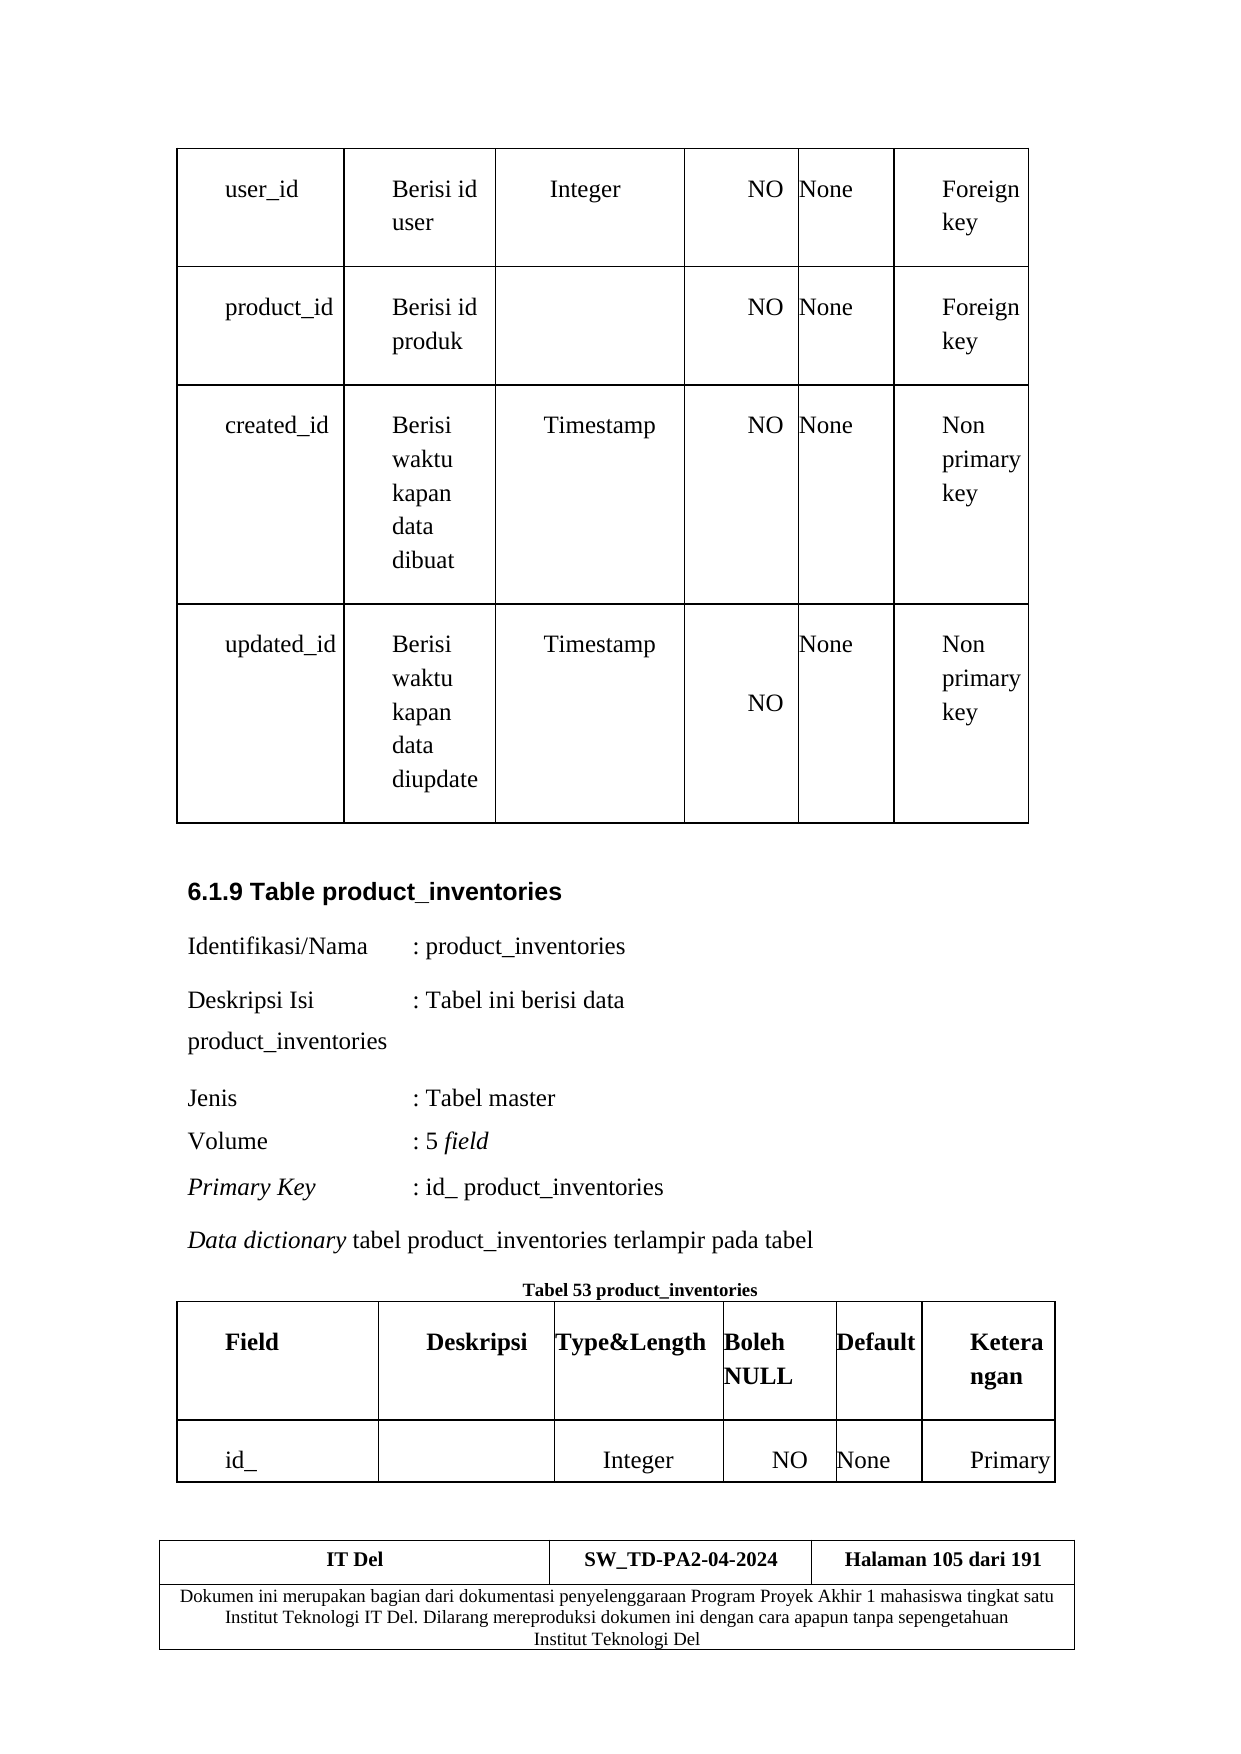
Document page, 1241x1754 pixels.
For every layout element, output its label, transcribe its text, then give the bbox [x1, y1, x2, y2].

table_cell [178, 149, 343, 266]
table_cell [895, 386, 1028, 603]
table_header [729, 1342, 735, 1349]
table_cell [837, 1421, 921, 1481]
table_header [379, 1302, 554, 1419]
text Tabel 53 product_inventories [187, 1279, 1092, 1301]
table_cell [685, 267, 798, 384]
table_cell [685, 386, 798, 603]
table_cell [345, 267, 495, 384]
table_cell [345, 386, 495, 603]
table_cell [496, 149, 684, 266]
text Data dictionary tabel product_inventories terlampir pada tabel [187, 1226, 1092, 1254]
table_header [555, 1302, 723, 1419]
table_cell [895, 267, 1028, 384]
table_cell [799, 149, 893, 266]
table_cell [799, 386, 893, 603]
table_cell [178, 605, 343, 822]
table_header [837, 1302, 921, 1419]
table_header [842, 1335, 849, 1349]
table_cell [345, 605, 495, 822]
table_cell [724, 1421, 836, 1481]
text Jenis : Tabel master [187, 1083, 747, 1111]
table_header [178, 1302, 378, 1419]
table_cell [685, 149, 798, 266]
text Primary Key : id_ product_inventories [187, 1172, 1092, 1201]
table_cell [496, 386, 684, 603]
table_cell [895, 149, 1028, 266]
text Identifikasi/Nama : product_inventories [187, 931, 1092, 960]
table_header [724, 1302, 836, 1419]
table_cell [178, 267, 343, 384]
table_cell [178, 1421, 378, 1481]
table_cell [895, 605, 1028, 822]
text Deskripsi Isi : Tabel ini berisi data product_inventories [187, 985, 747, 1055]
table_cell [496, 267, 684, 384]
subtitle 6.1.9 Table product_inventories [187, 877, 1092, 906]
text Volume : 5 field [187, 1126, 1092, 1155]
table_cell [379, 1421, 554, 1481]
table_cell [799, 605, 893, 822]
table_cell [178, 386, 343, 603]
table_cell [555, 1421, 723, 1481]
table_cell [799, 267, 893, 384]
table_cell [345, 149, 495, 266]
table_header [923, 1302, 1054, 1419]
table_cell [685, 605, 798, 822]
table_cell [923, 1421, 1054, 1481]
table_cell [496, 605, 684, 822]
